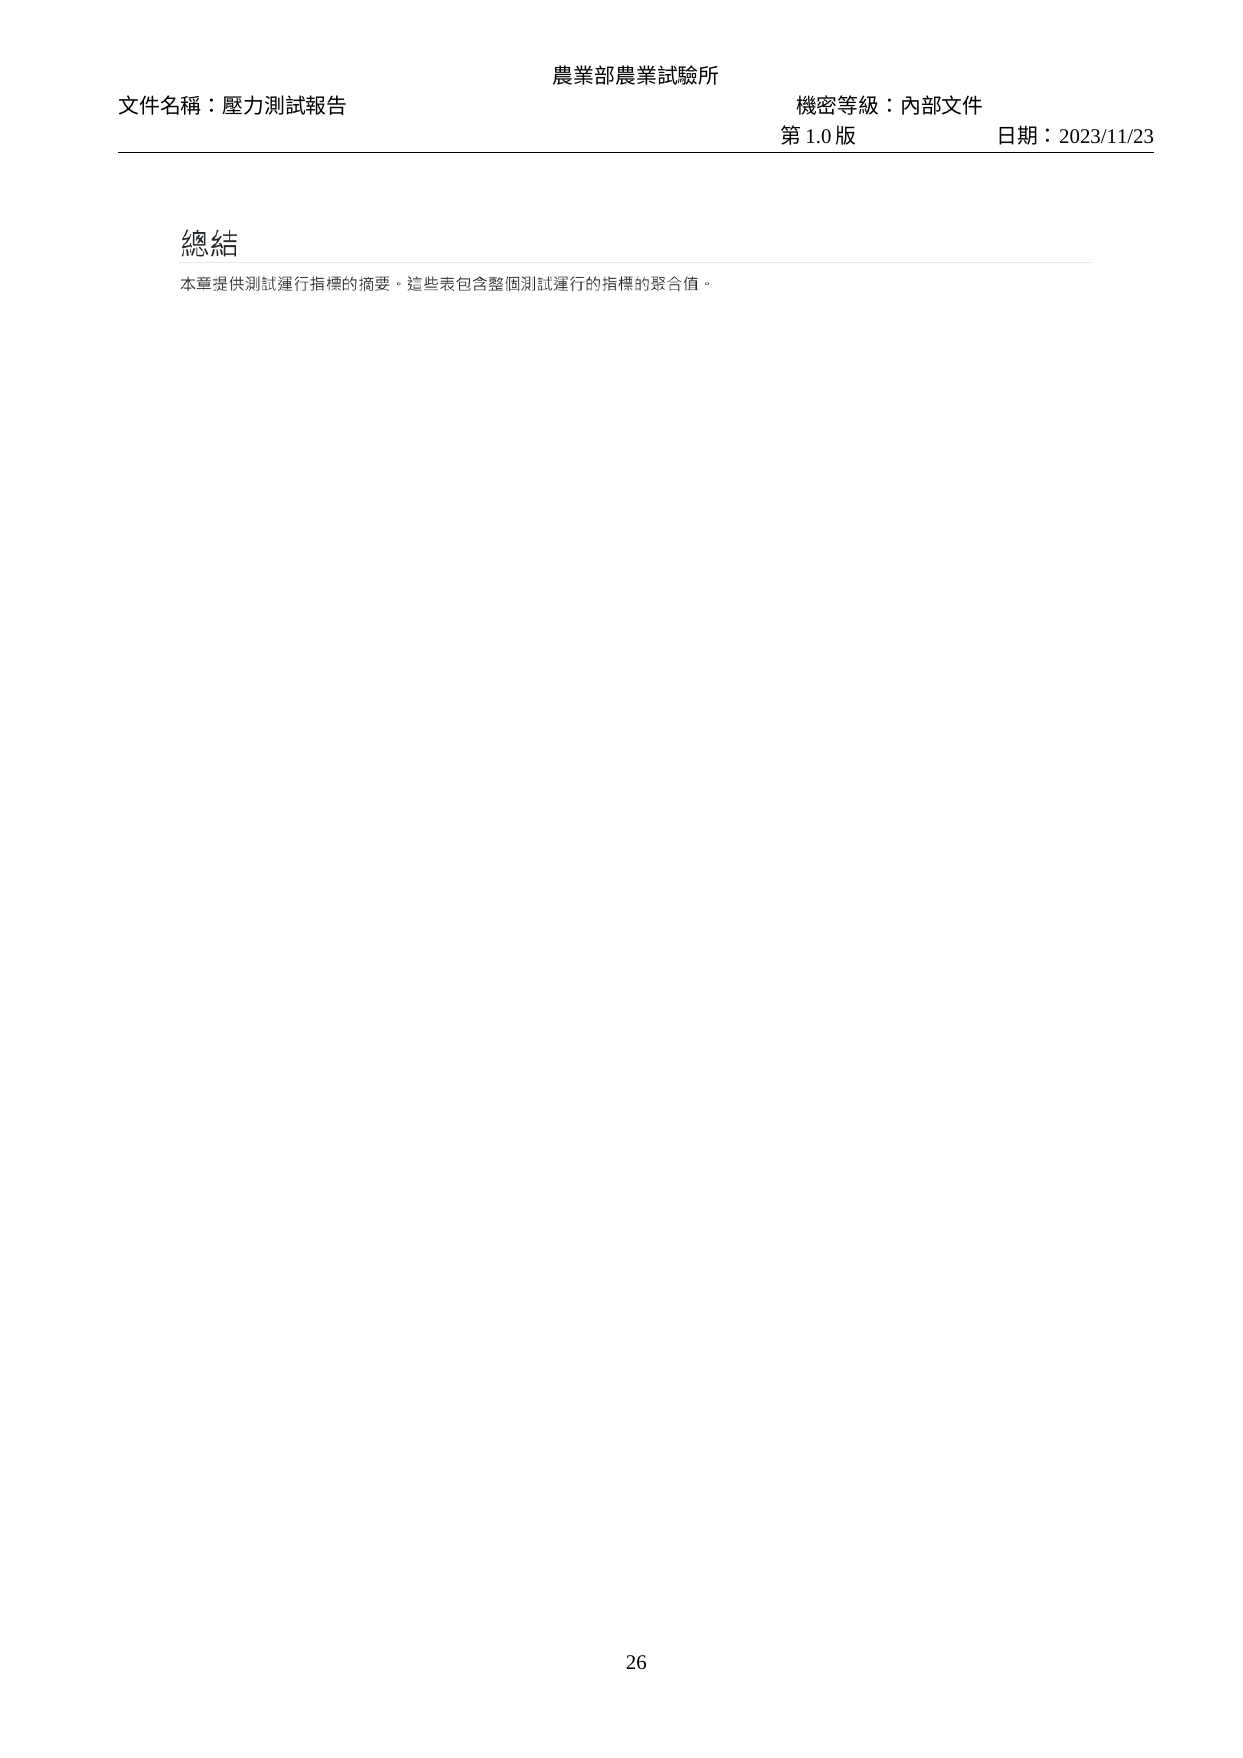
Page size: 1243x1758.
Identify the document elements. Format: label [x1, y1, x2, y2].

picture [118, 177, 1151, 1639]
